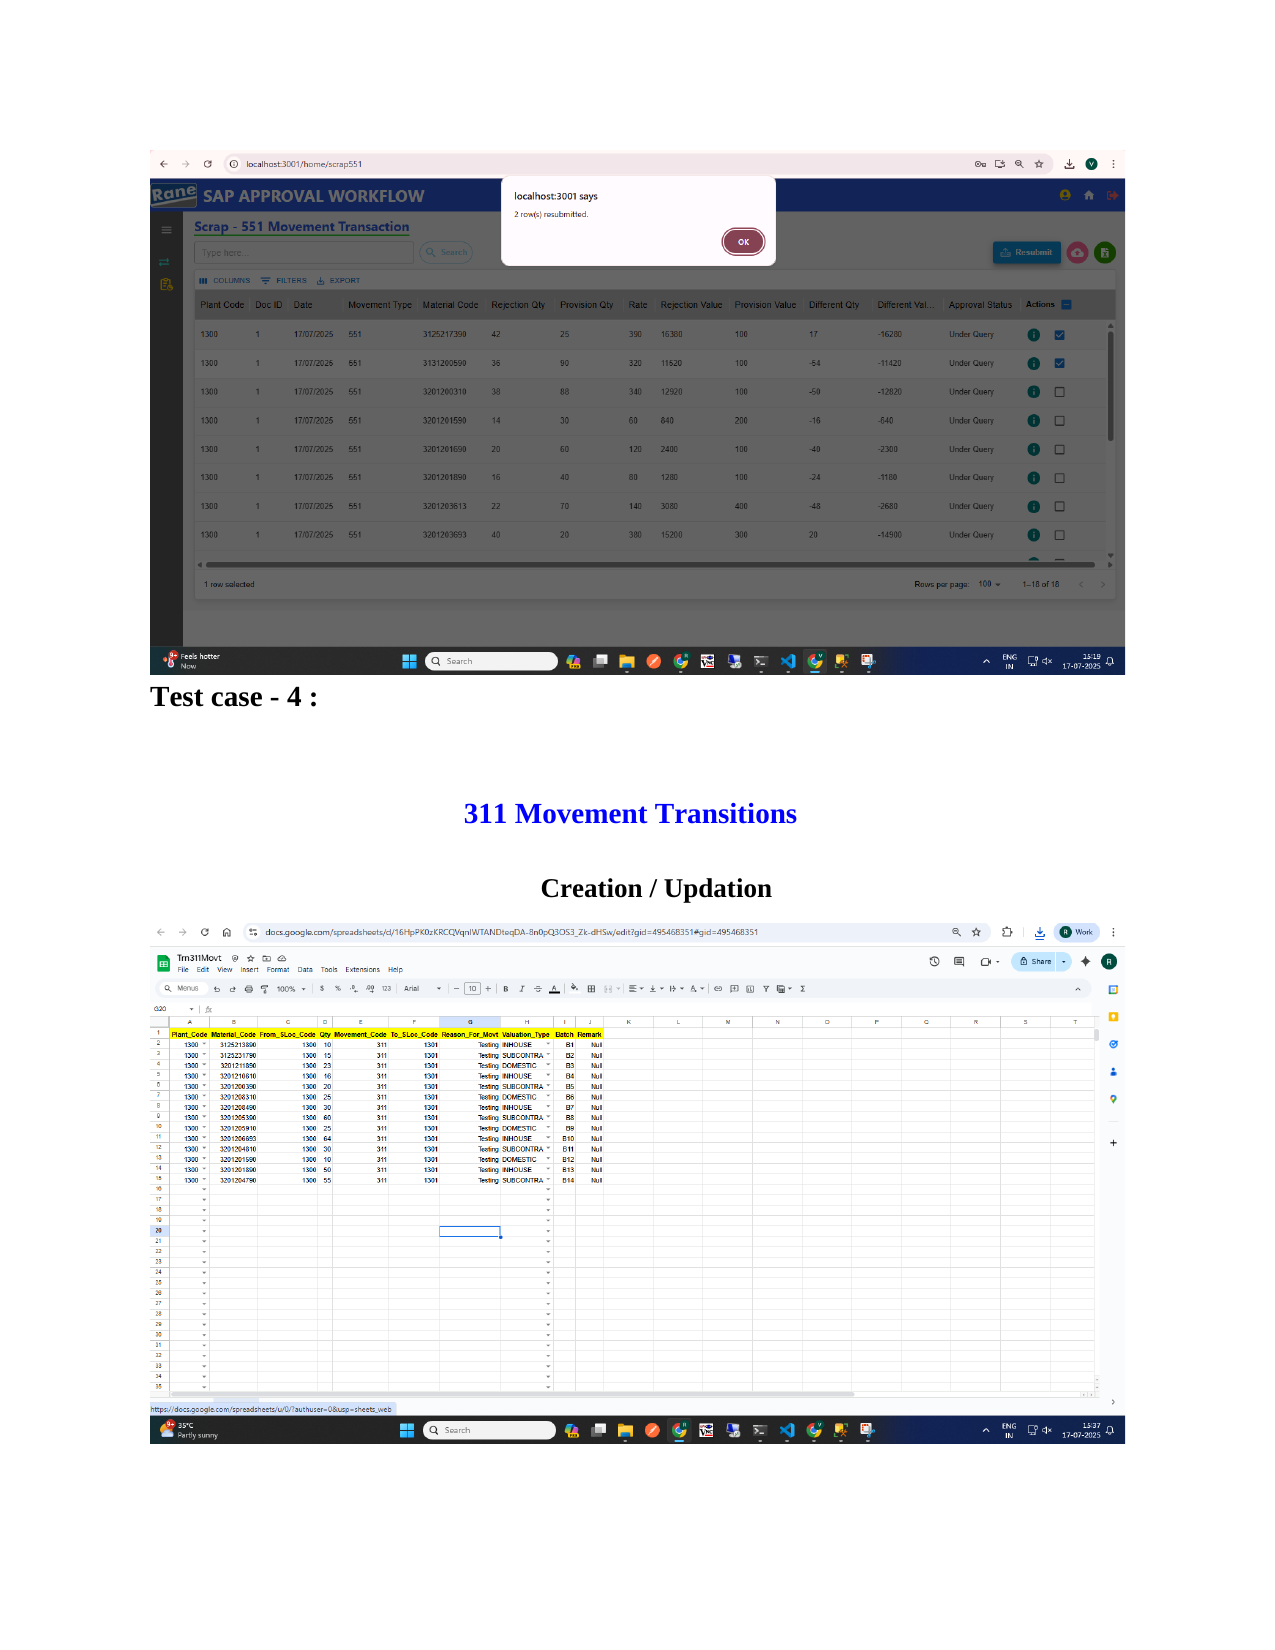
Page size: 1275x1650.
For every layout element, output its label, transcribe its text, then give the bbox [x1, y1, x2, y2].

picture [150, 150, 1125, 675]
text 311 Movement Transitions [150, 796, 1125, 830]
text Test case - 4 : [150, 679, 1125, 712]
picture [150, 923, 1125, 1444]
subtitle Creation / Updation [187, 872, 1125, 903]
